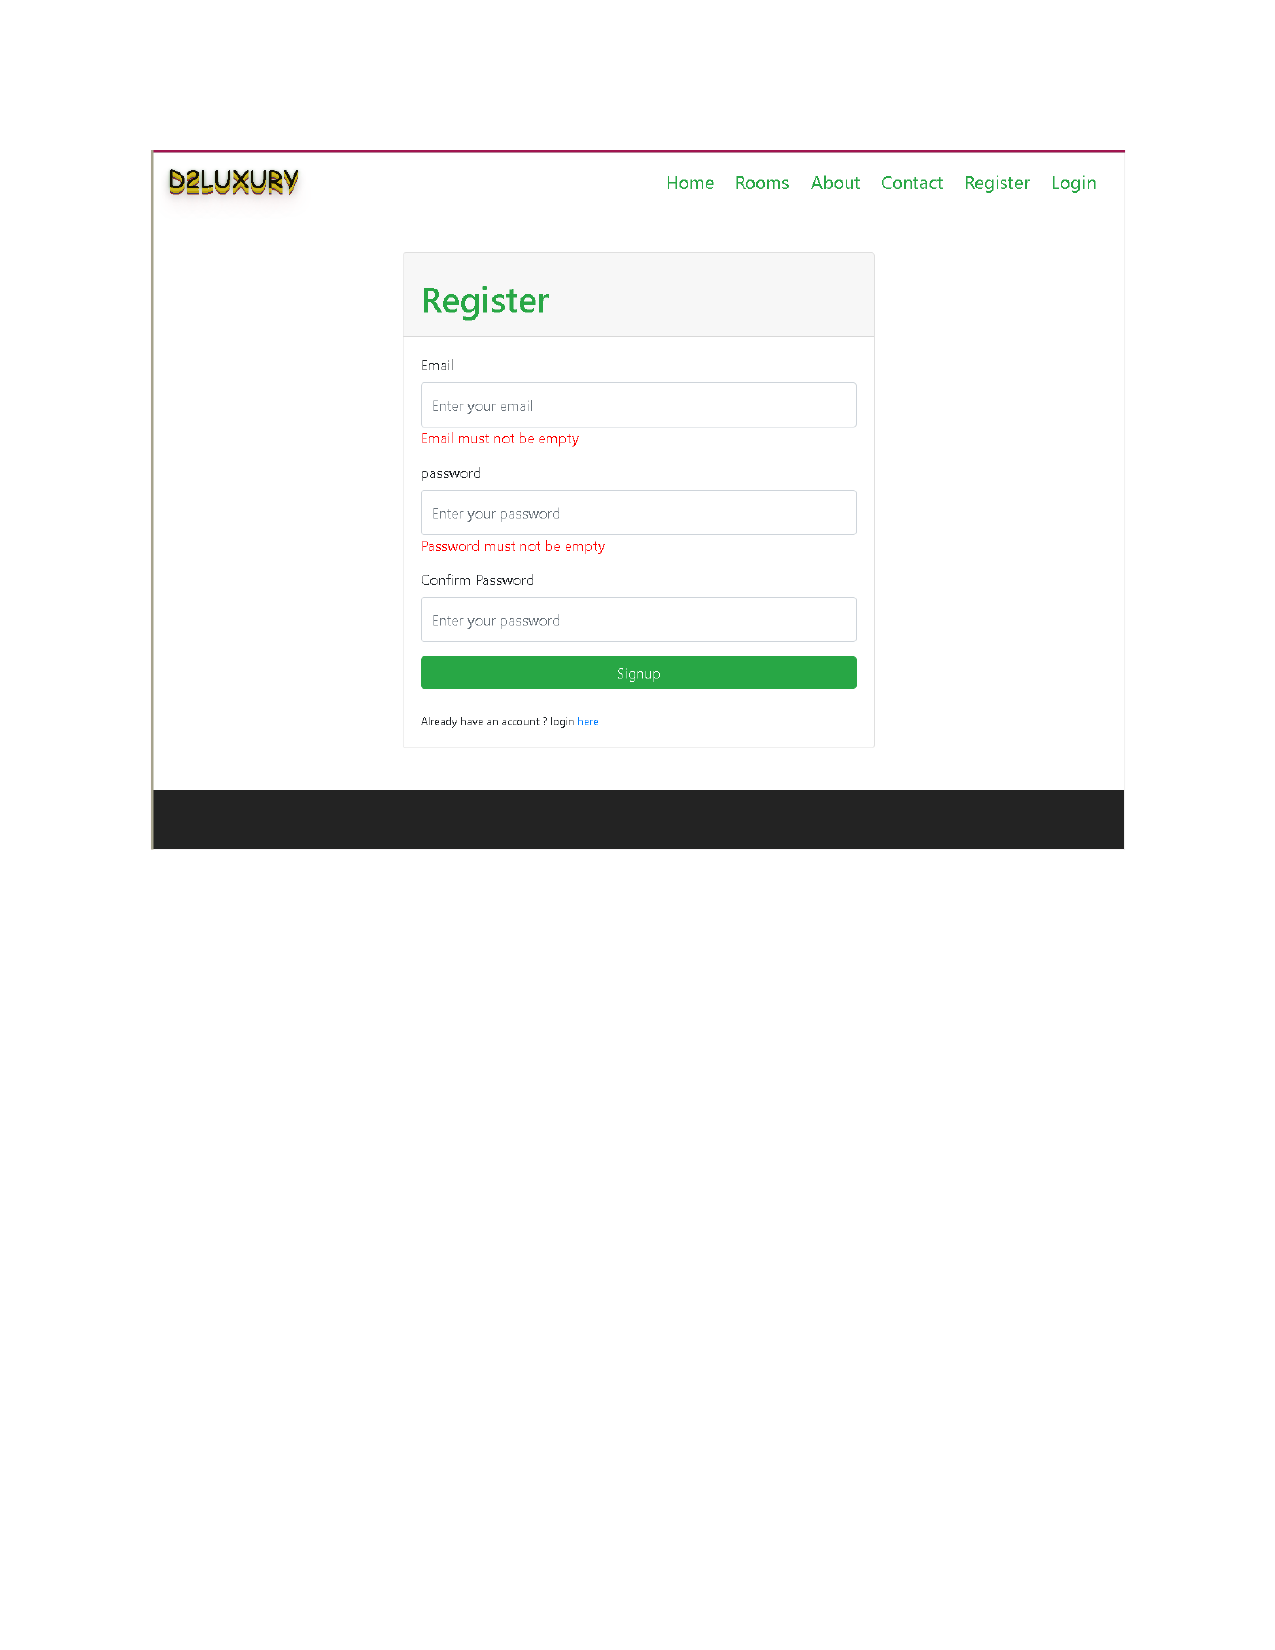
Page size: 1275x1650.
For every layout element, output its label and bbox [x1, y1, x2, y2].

picture [150, 150, 1125, 850]
